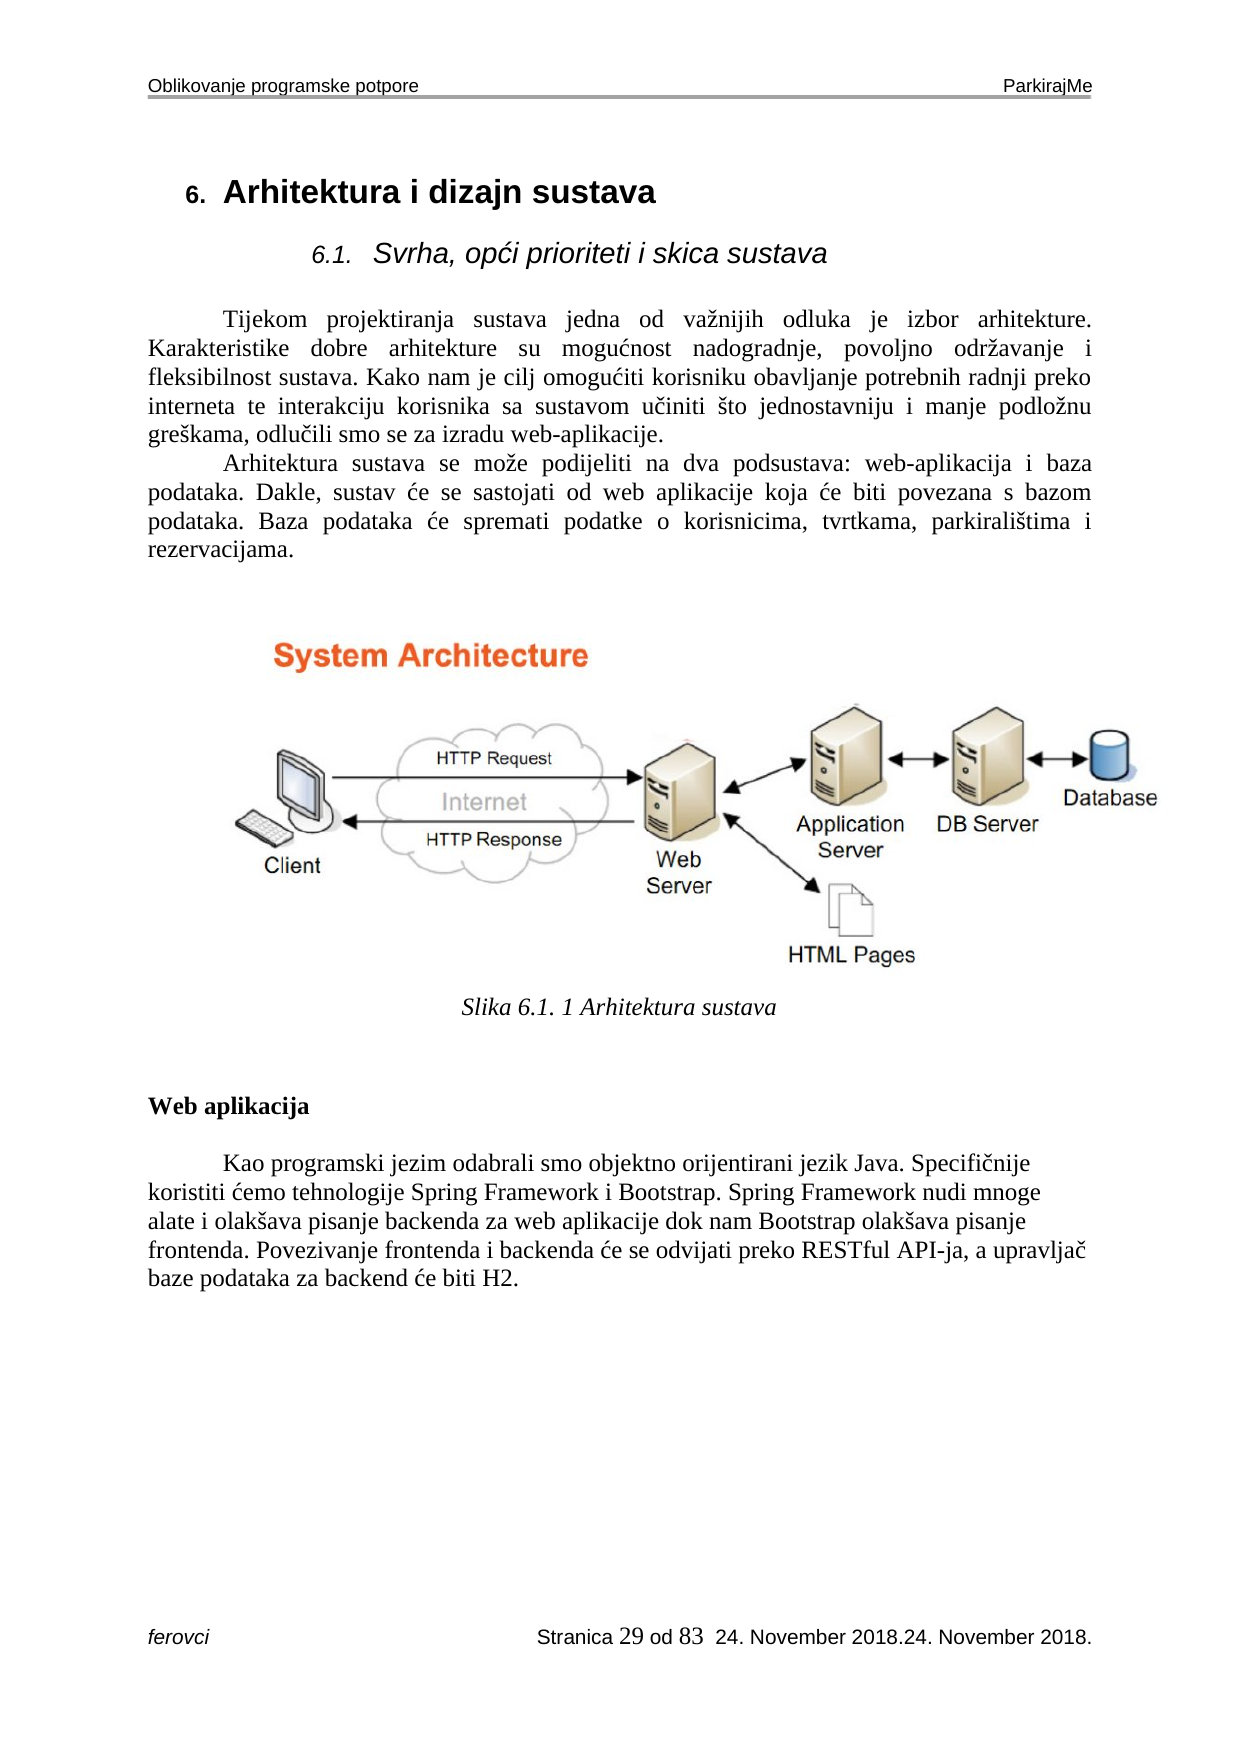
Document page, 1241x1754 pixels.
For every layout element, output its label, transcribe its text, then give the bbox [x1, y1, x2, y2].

picture [222, 620, 1168, 980]
text Tijekom projektiranja sustava jedna od važnijih odluka je izbor arhitekture. Karakteristike dobre arhitekture su mogućnost nadogradnje, povoljno održavanje i fleksibilnost sustava. Kako nam je cilj omogućiti korisniku obavljanje potrebnih radnji preko interneta te interakciju korisnika sa sustavom učiniti što jednostavniju i manje podložnu greškama, odlučili smo se za izradu web-aplikacije. [148, 304, 1093, 448]
picture [147, 95, 1092, 99]
subtitle Arhitektura i dizajn sustava [185, 173, 1093, 211]
text Slika 6.1. 1 Arhitektura sustava [148, 992, 1093, 1021]
subtitle Svrha, opći prioriteti i skica sustava [252, 236, 1093, 269]
text Web aplikacija [148, 1091, 1093, 1120]
text Kao programski jezim odabrali smo objektno orijentirani jezik Java. Specifičnije koristiti ćemo tehnologije Spring Framework i Bootstrap. Spring Framework nudi mnoge alate i olakšava pisanje backenda za web aplikacije dok nam Bootstrap olakšava pisanje frontenda. Povezivanje frontenda i backenda će se odvijati preko RESTful API-ja, a upravljač baze podataka za backend će biti H2. [148, 1148, 1093, 1292]
text Arhitektura sustava se može podijeliti na dva podsustava: web-aplikacija i baza podataka. Dakle, sustav će se sastojati od web aplikacije koja će biti povezana s bazom podataka. Baza podataka će spremati podatke o korisnicima, tvrtkama, parkiralištima i rezervacijama. [148, 448, 1093, 563]
